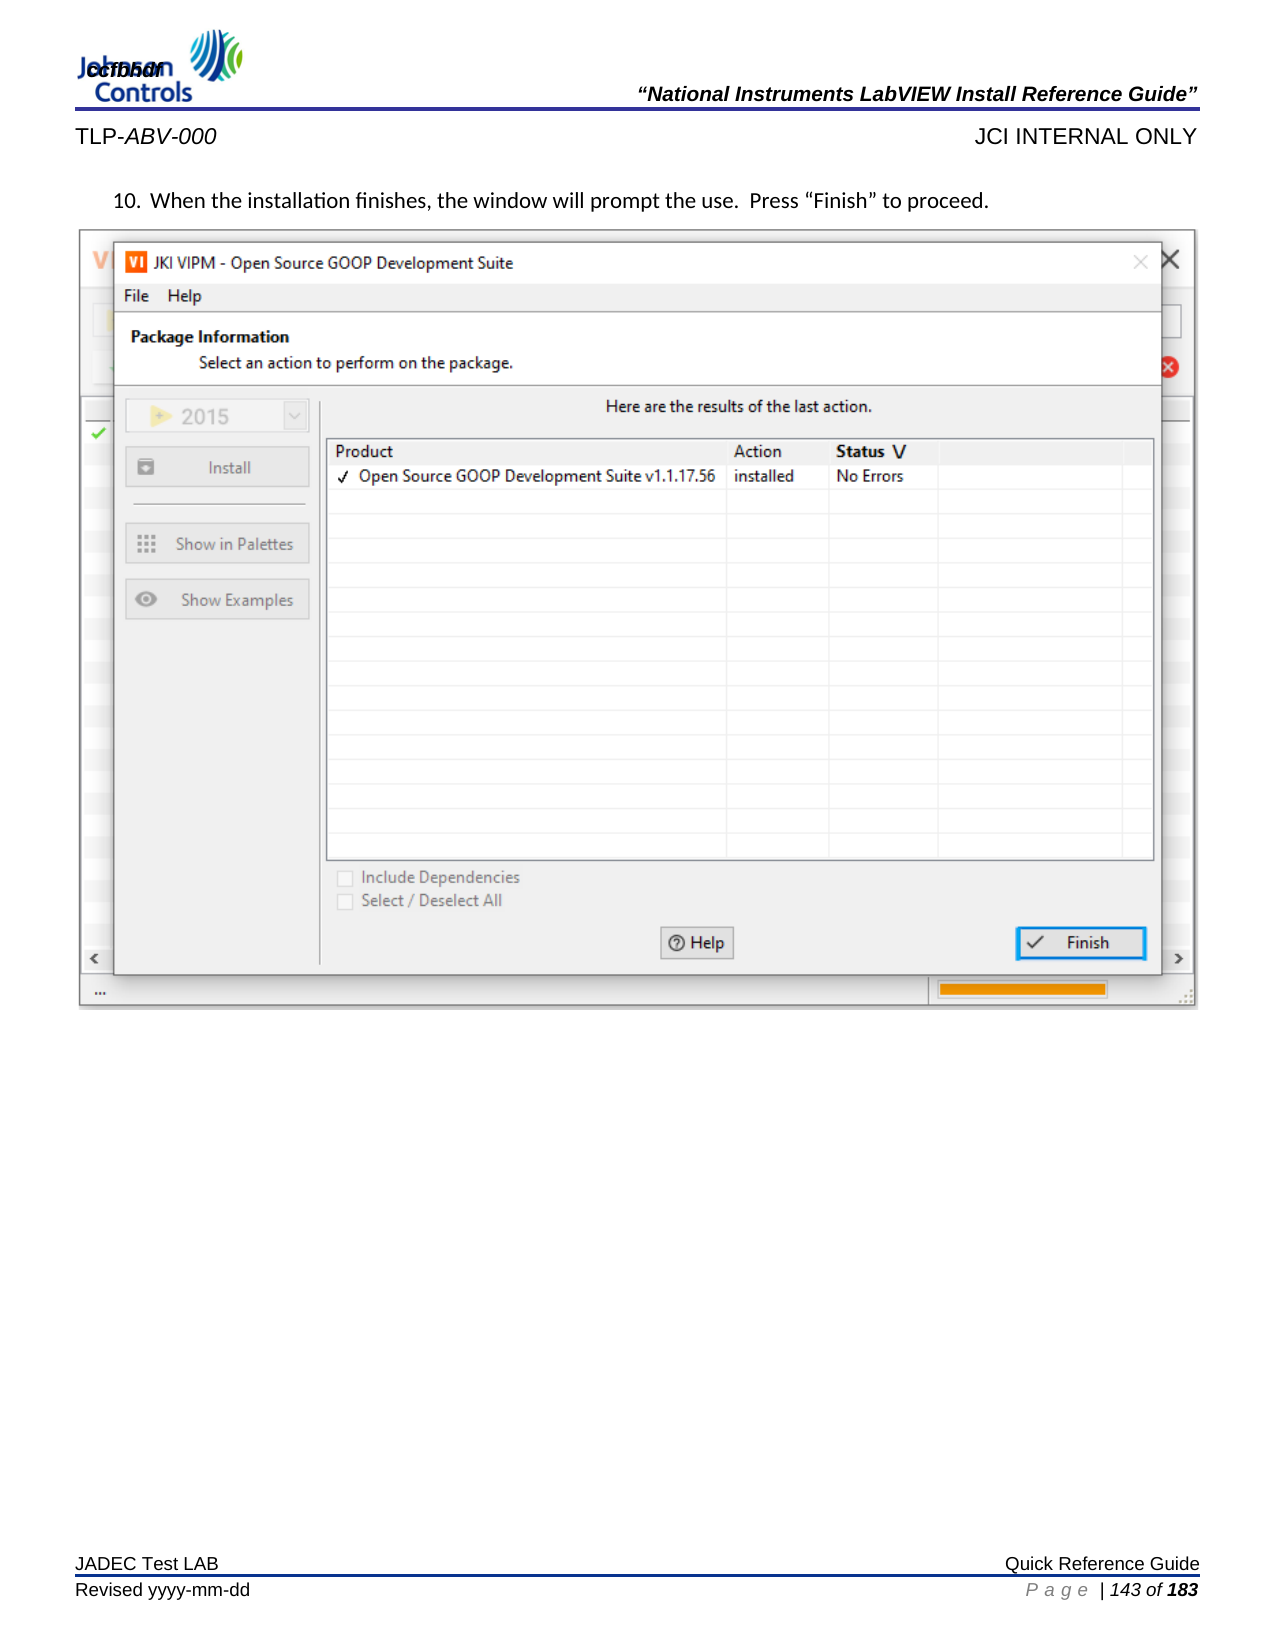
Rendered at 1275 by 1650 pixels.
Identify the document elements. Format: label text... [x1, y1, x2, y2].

picture [76, 26, 246, 105]
list When the installation finishes, the window will prompt the use. Press “Finish” to proceed. [112, 186, 1200, 214]
picture [75, 228, 1200, 1010]
